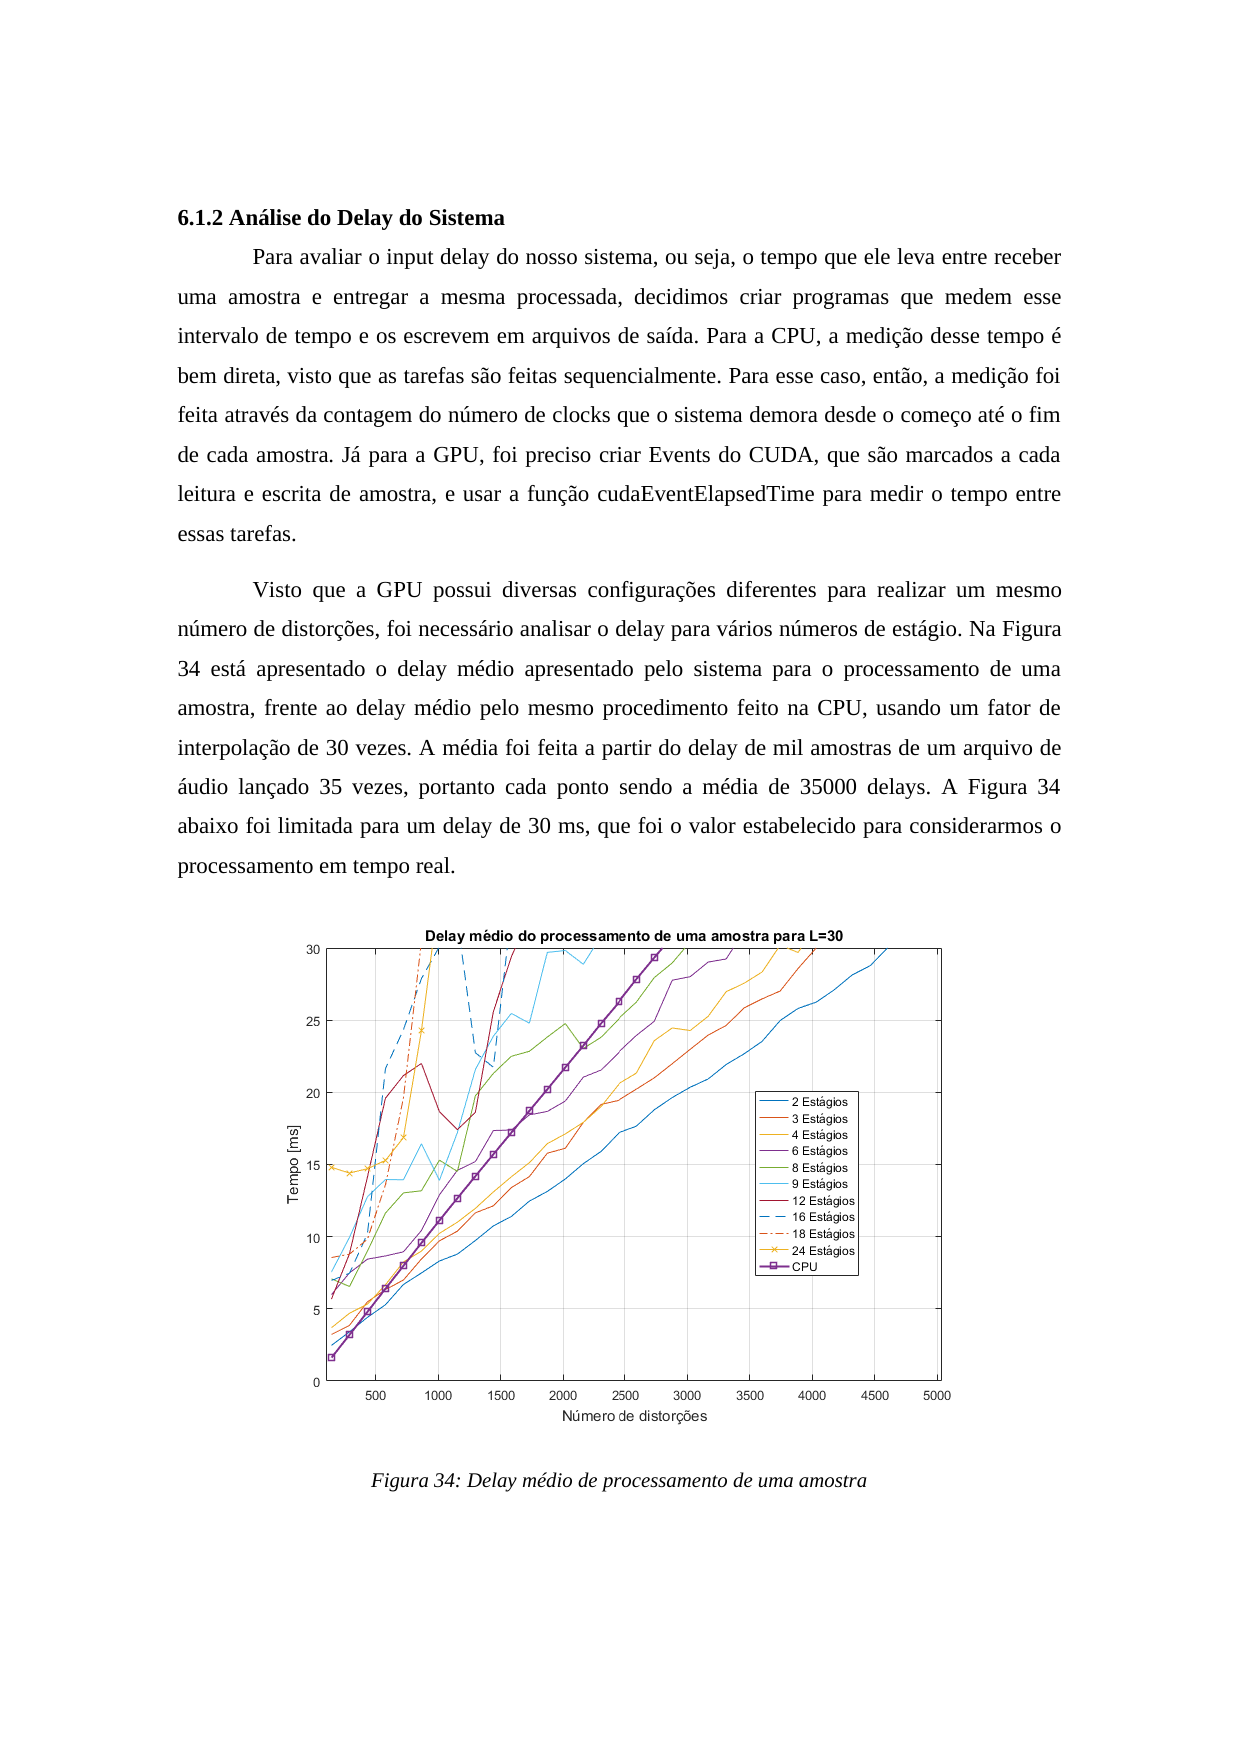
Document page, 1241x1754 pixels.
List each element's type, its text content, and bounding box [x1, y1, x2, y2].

picture [223, 908, 1017, 1438]
text Figura 34: Delay médio de processamento de uma amostra [177, 1468, 1063, 1492]
text Visto que a GPU possui diversas configurações diferentes para realizar um mesmo número de distorções, foi necessário analisar o delay para vários números de estágio. Na Figura 34 está apresentado o delay médio apresentado pelo sistema para o processamento de uma amostra, frente ao delay médio pelo mesmo procedimento feito na CPU, usando um fator de interpolação de 30 vezes. A média foi feita a partir do delay de mil amostras de um arquivo de áudio lançado 35 vezes, portanto cada ponto sendo a média de 35000 delays. A Figura 34 abaixo foi limitada para um delay de 30 ms, que foi o valor estabelecido para considerarmos o processamento em tempo real. [177, 576, 1063, 878]
text Para avaliar o input delay do nosso sistema, ou seja, o tempo que ele leva entre receber uma amostra e entregar a mesma processada, decidimos criar programas que medem esse intervalo de tempo e os escrevem em arquivos de saída. Para a CPU, a medição desse tempo é bem direta, visto que as tarefas são feitas sequencialmente. Para esse caso, então, a medição foi feita através da contagem do número de clocks que o sistema demora desde o começo até o fim de cada amostra. Já para a GPU, foi preciso criar Events do CUDA, que são marcados a cada leitura e escrita de amostra, e usar a função cudaEventElapsedTime para medir o tempo entre essas tarefas. [177, 243, 1063, 546]
subtitle 6.1.2 Análise do Delay do Sistema [177, 204, 1063, 230]
